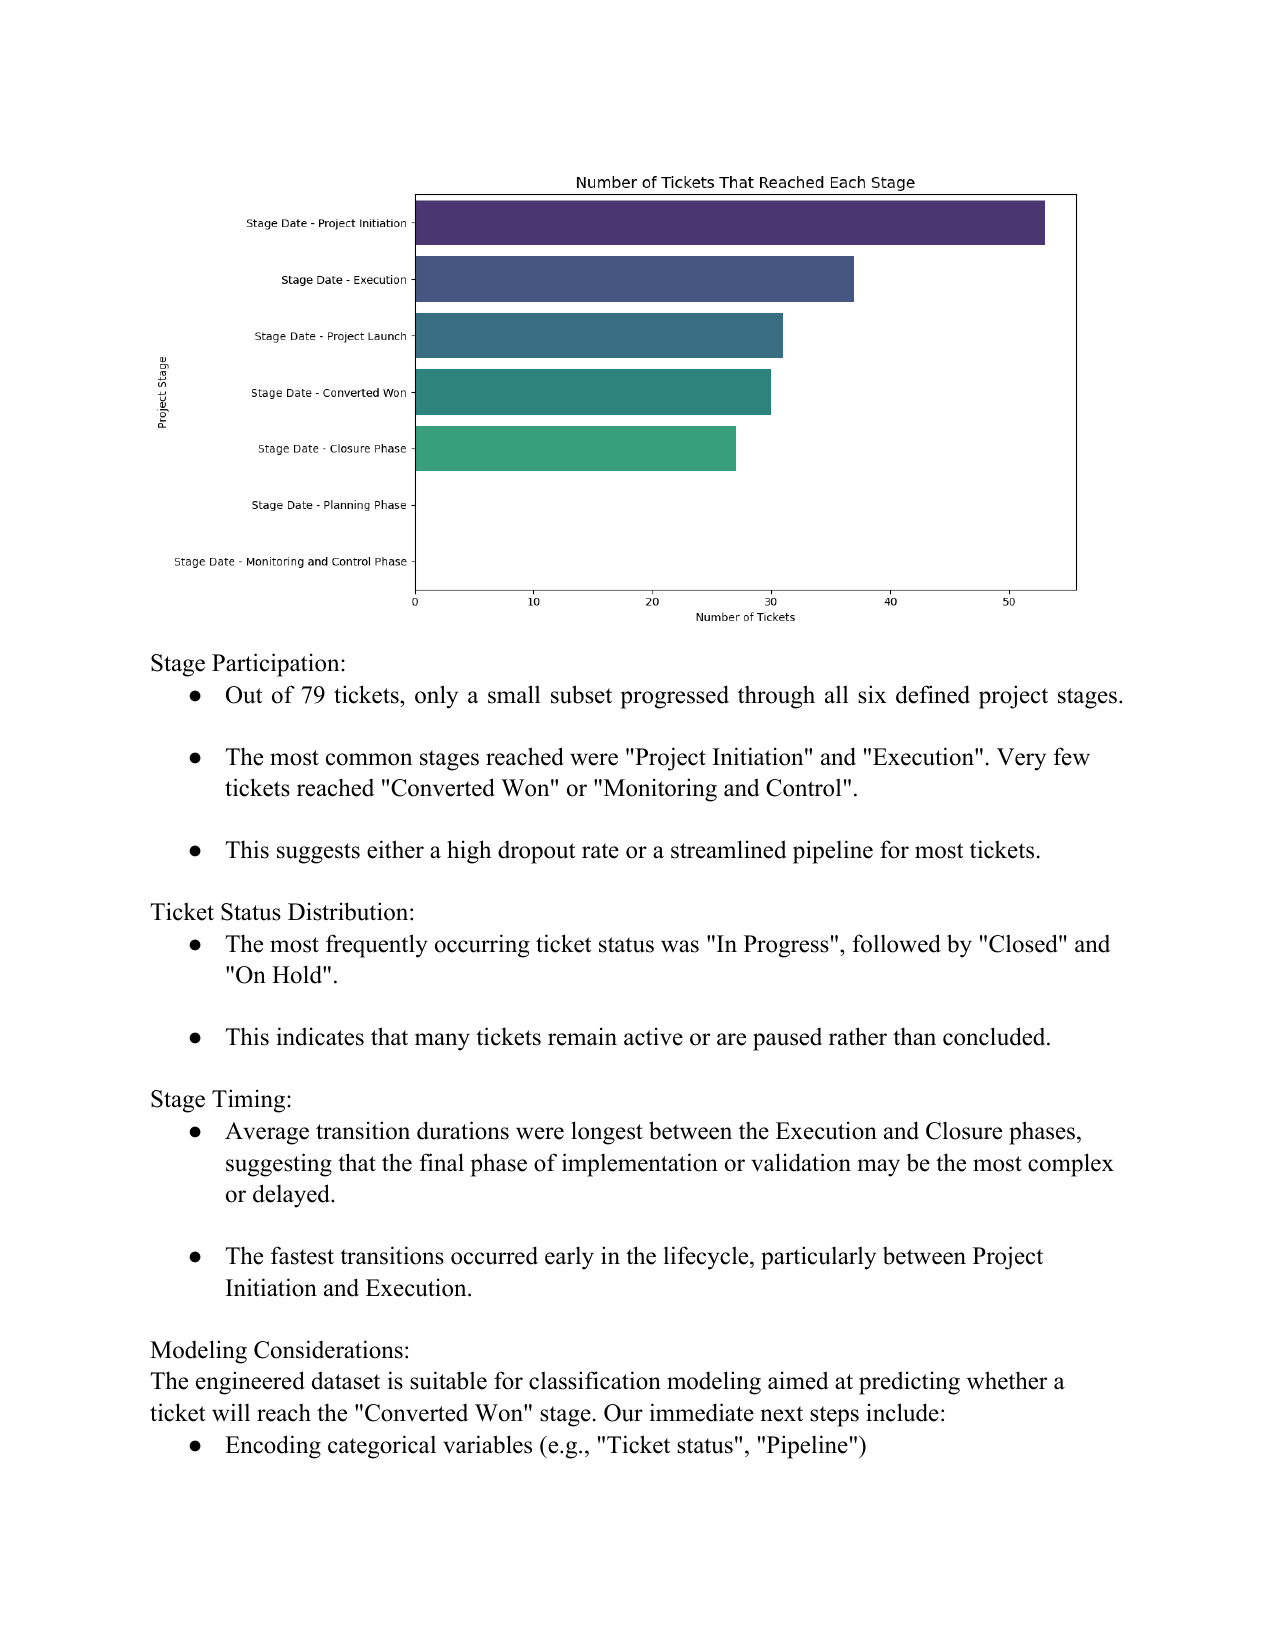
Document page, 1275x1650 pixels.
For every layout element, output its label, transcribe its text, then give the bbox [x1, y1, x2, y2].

list Out of 79 tickets, only a small subset progressed through all six defined project stages. [187, 681, 1125, 739]
picture [150, 168, 1083, 631]
text Modeling Considerations: [150, 1336, 1125, 1363]
text Ticket Status Distribution: [150, 898, 1125, 926]
list This suggests either a high dropout rate or a streamlined pipeline for most tickets. [187, 836, 1125, 894]
list The fastest transitions occurred early in the lifecycle, particularly between Project Initiation and Execution. [187, 1242, 1125, 1332]
list The most common stages reached were "Project Initiation" and "Execution". Very few tickets reached "Converted Won" or "Monitoring and Control". [187, 743, 1125, 832]
list The most frequently occurring ticket status was "In Progress", followed by "Closed" and "On Hold". [187, 930, 1125, 1019]
text Stage Timing: [150, 1085, 1125, 1113]
text The engineered dataset is suitable for classification modeling aimed at predicting whether a ticket will reach the "Converted Won" stage. Our immediate next steps include: [150, 1367, 1125, 1427]
list Encoding categorical variables (e.g., "Ticket status", "Pipeline") [187, 1431, 1125, 1489]
list Average transition durations were longest between the Execution and Closure phases, suggesting that the final phase of implementation or validation may be the most complex or delayed. [187, 1117, 1125, 1238]
list This indicates that many tickets remain active or are paused rather than concluded. [187, 1023, 1125, 1081]
